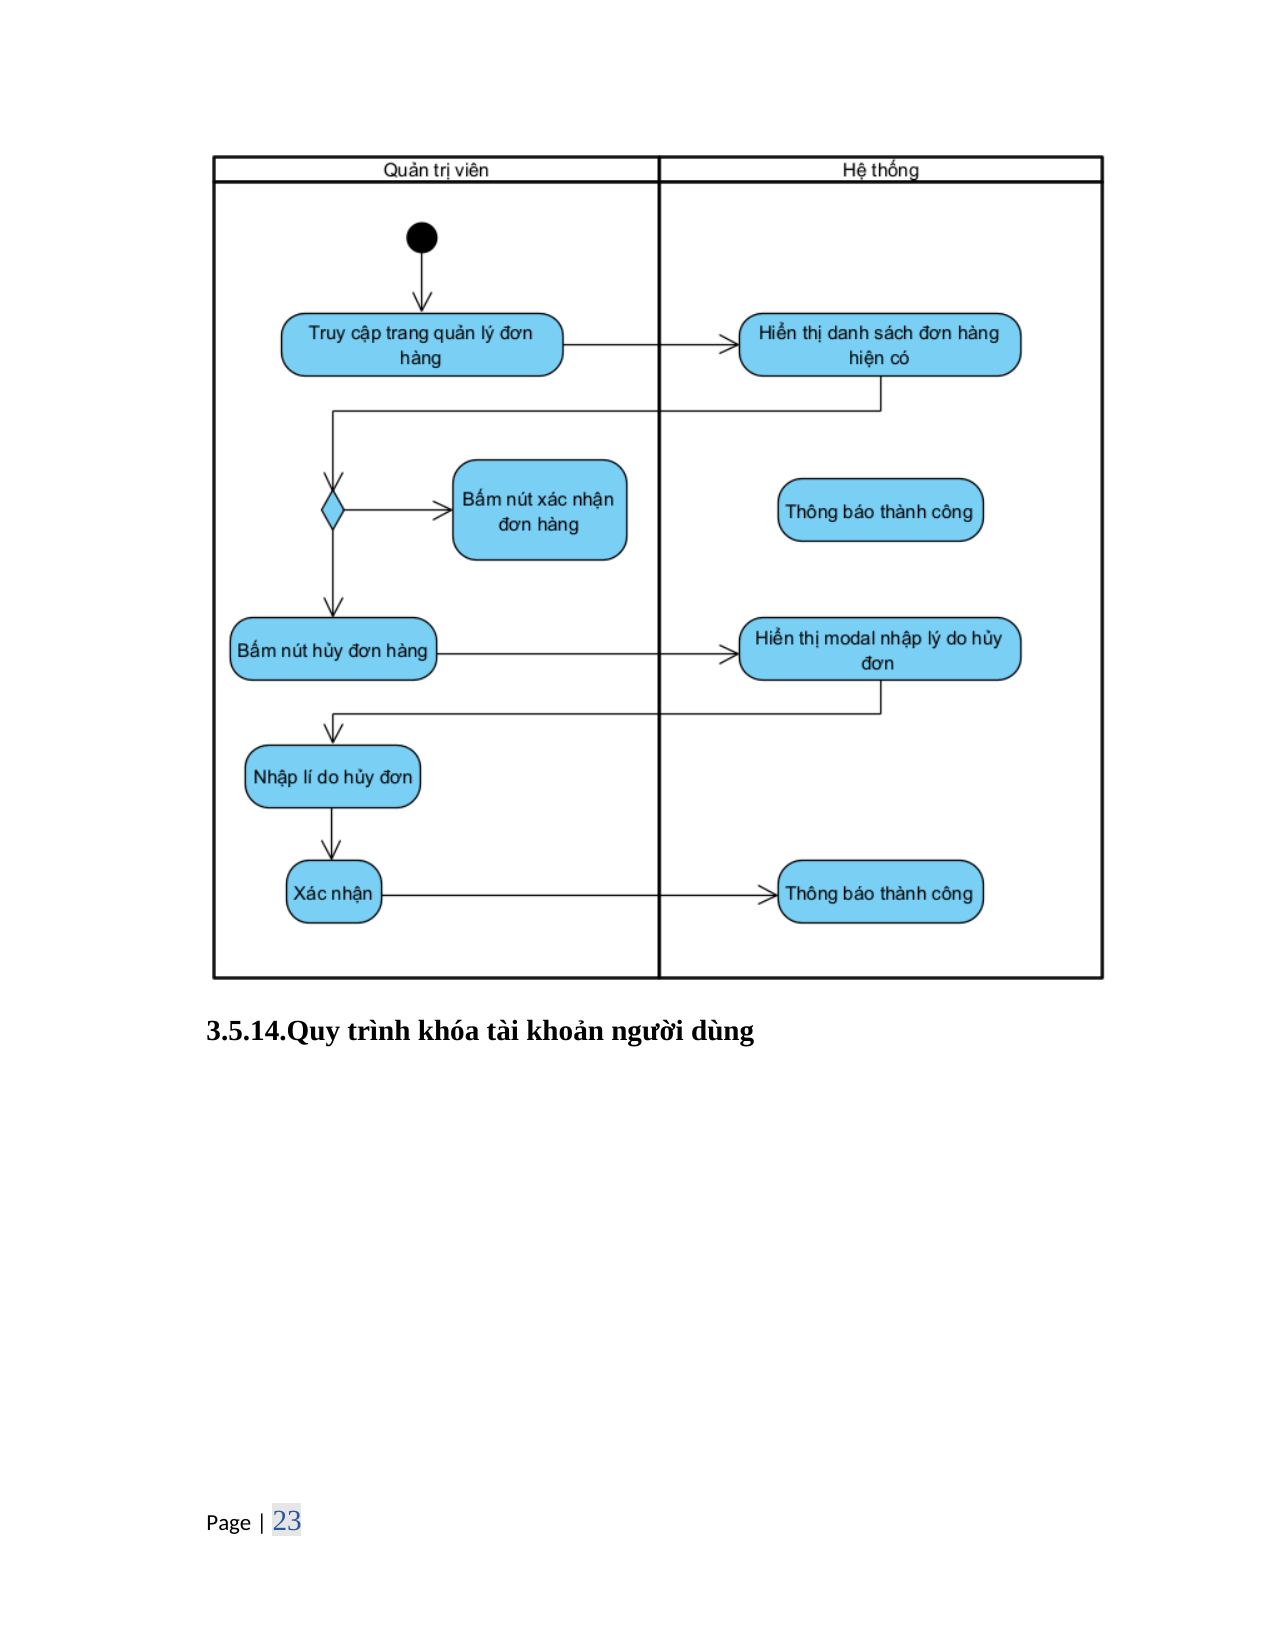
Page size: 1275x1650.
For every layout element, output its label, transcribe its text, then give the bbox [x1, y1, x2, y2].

subtitle 3.5.14.Quy trình khóa tài khoản người dùng [206, 1020, 1187, 1045]
picture [206, 150, 1113, 990]
